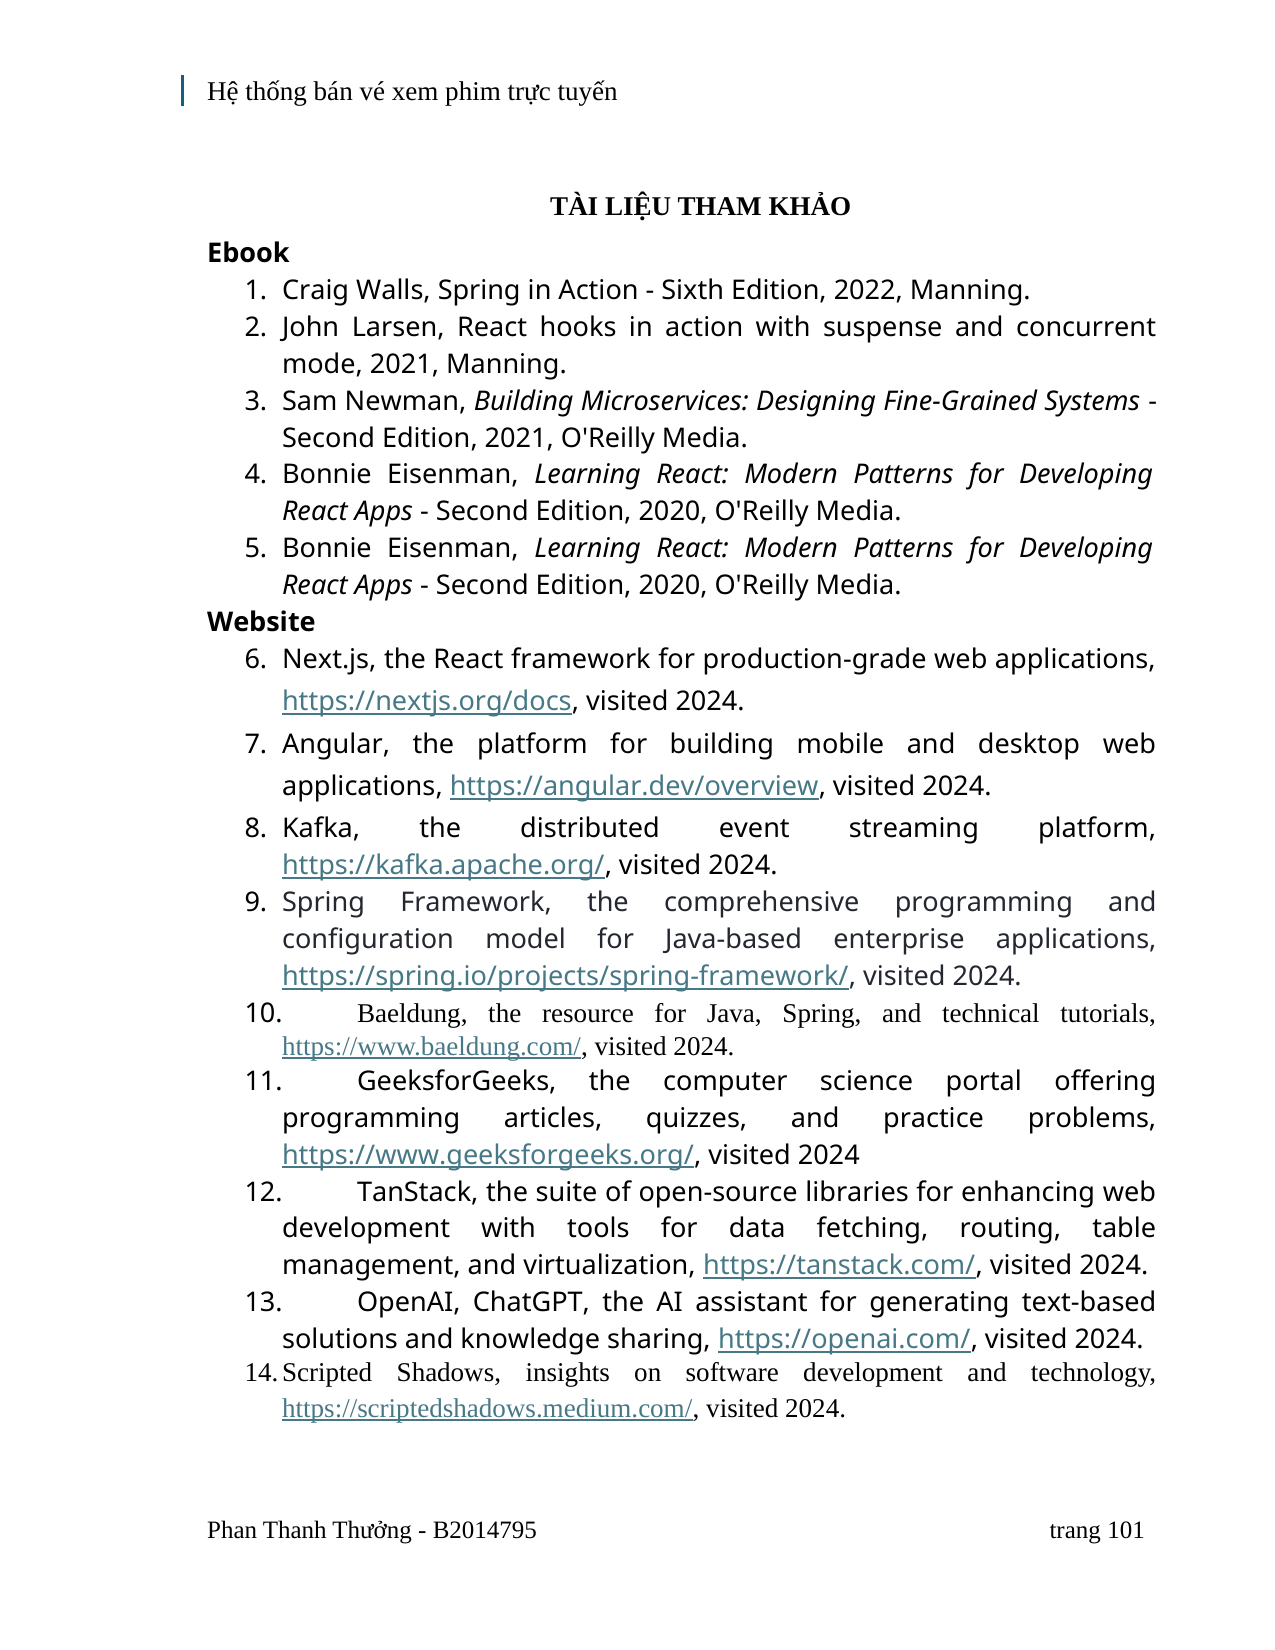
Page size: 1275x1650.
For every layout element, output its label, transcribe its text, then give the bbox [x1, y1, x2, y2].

list Baeldung, the resource for Java, Spring, and technical tutorials, https://www.baeldung.com/, visited 2024. [244, 993, 1157, 1061]
list GeeksforGeeks, the computer science portal offering programming articles, quizzes, and practice problems, https://www.geeksforgeeks.org/, visited 2024 [244, 1061, 1157, 1172]
list Spring Framework, the comprehensive programming and configuration model for Java-based enterprise applications, https://spring.io/projects/spring-framework/, visited 2024. [244, 883, 1157, 993]
text Website [207, 602, 1157, 639]
list Scripted Shadows, insights on software development and technology, https://scriptedshadows.medium.com/, visited 2024. [244, 1356, 1157, 1423]
list Angular, the platform for building mobile and desktop web applications, https://angular.dev/overview, visited 2024. [244, 724, 1157, 803]
list Bonnie Eisenman, Learning React: Modern Patterns for Developing React Apps - Second Edition, 2020, O'Reilly Media. [244, 455, 1157, 529]
list OpenAI, ChatGPT, the AI assistant for generating text-based solutions and knowledge sharing, https://openai.com/, visited 2024. [244, 1283, 1157, 1356]
text Ebook [207, 234, 1157, 271]
list John Larsen, React hooks in action with suspense and concurrent mode, 2021, Manning. [244, 307, 1157, 381]
list Next.js, the React framework for production-grade web applications, https://nextjs.org/docs, visited 2024. [244, 639, 1157, 719]
list Kafka, the distributed event streaming platform, https://kafka.apache.org/, visited 2024. [244, 809, 1157, 883]
list Craig Walls, Spring in Action - Sixth Edition, 2022, Manning. [244, 271, 1157, 307]
list TanStack, the suite of open-source libraries for enhancing web development with tools for data fetching, routing, table management, and virtualization, https://tanstack.com/, visited 2024. [244, 1172, 1157, 1283]
list Sam Newman, Building Microservices: Designing Fine-Grained Systems -Second Edition, 2021, O'Reilly Media. [244, 381, 1157, 455]
list Bonnie Eisenman, Learning React: Modern Patterns for Developing React Apps - Second Edition, 2020, O'Reilly Media. [244, 529, 1157, 602]
